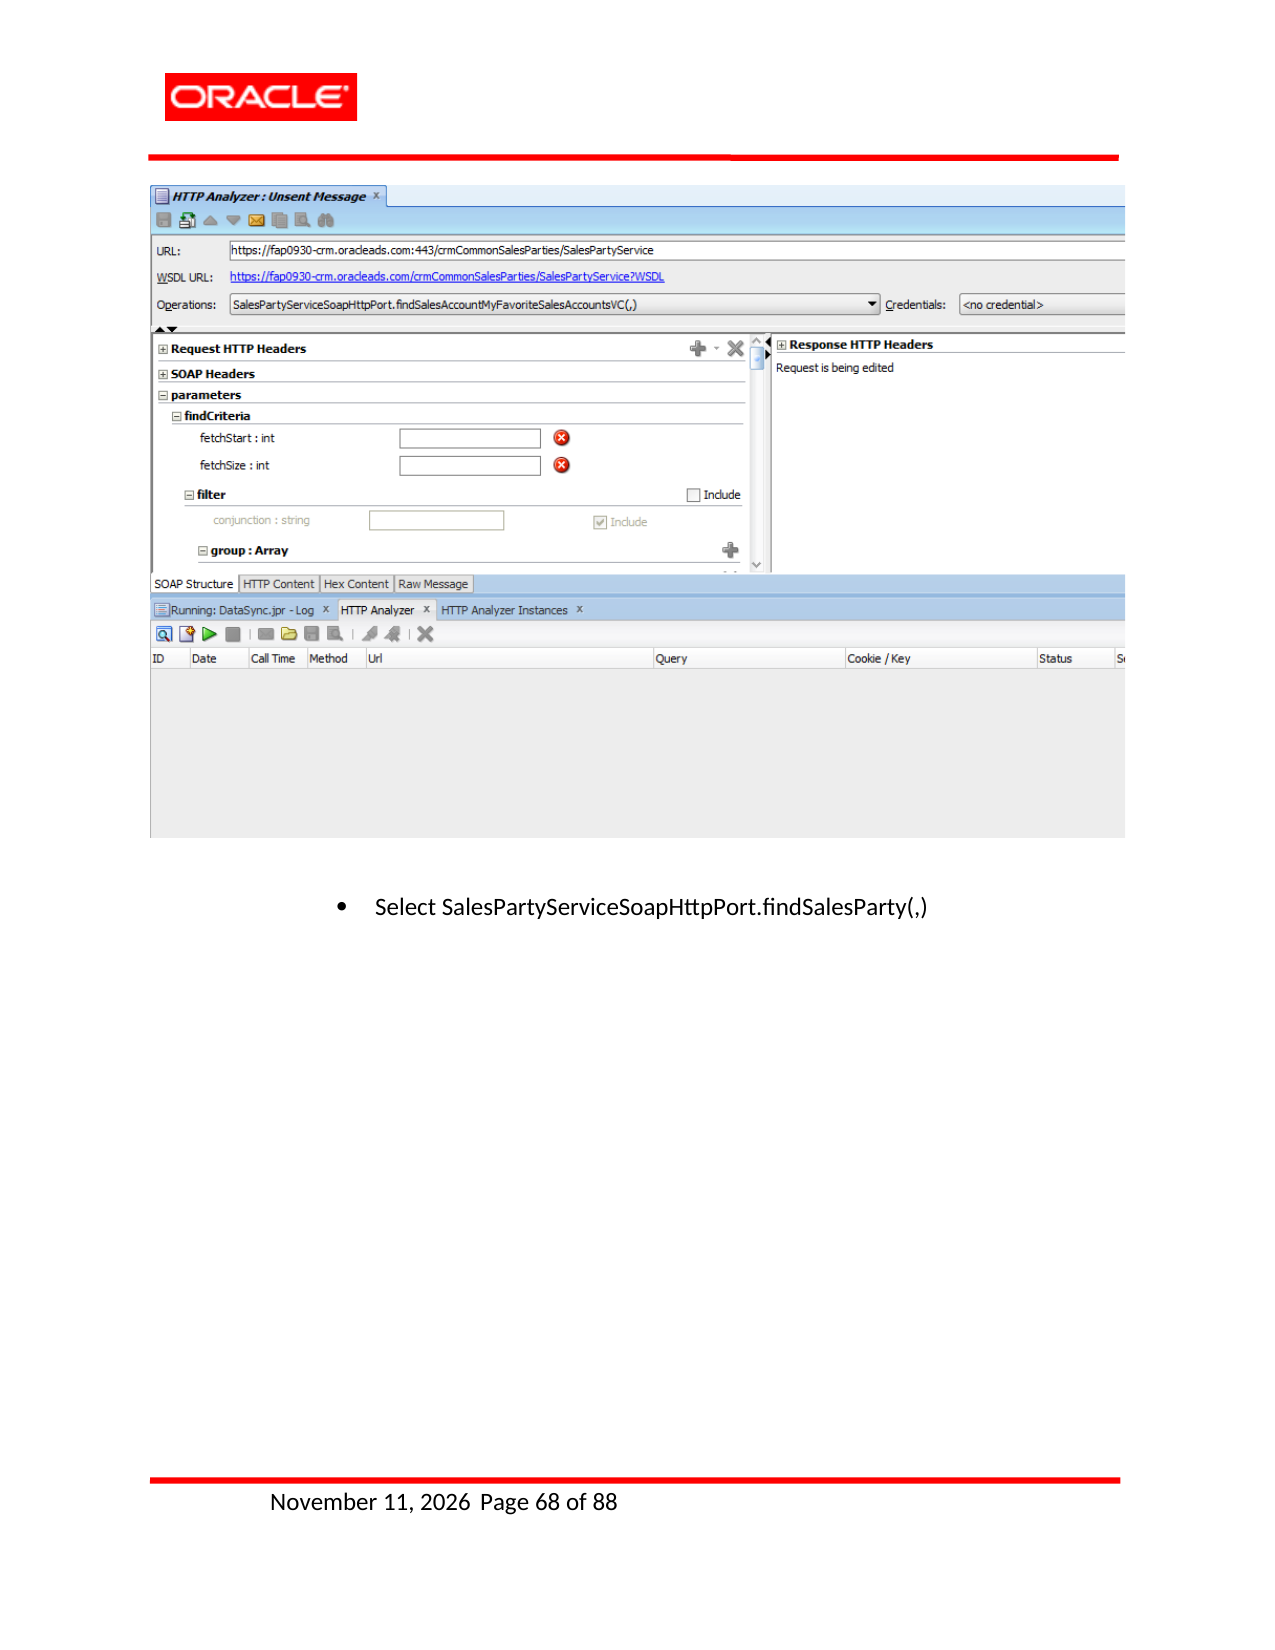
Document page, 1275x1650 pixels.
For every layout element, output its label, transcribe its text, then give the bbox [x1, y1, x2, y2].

picture [150, 185, 1125, 838]
list Select SalesPartyServiceSoapHttpPort.findSalesParty(,) [337, 891, 1125, 922]
picture [165, 73, 358, 121]
